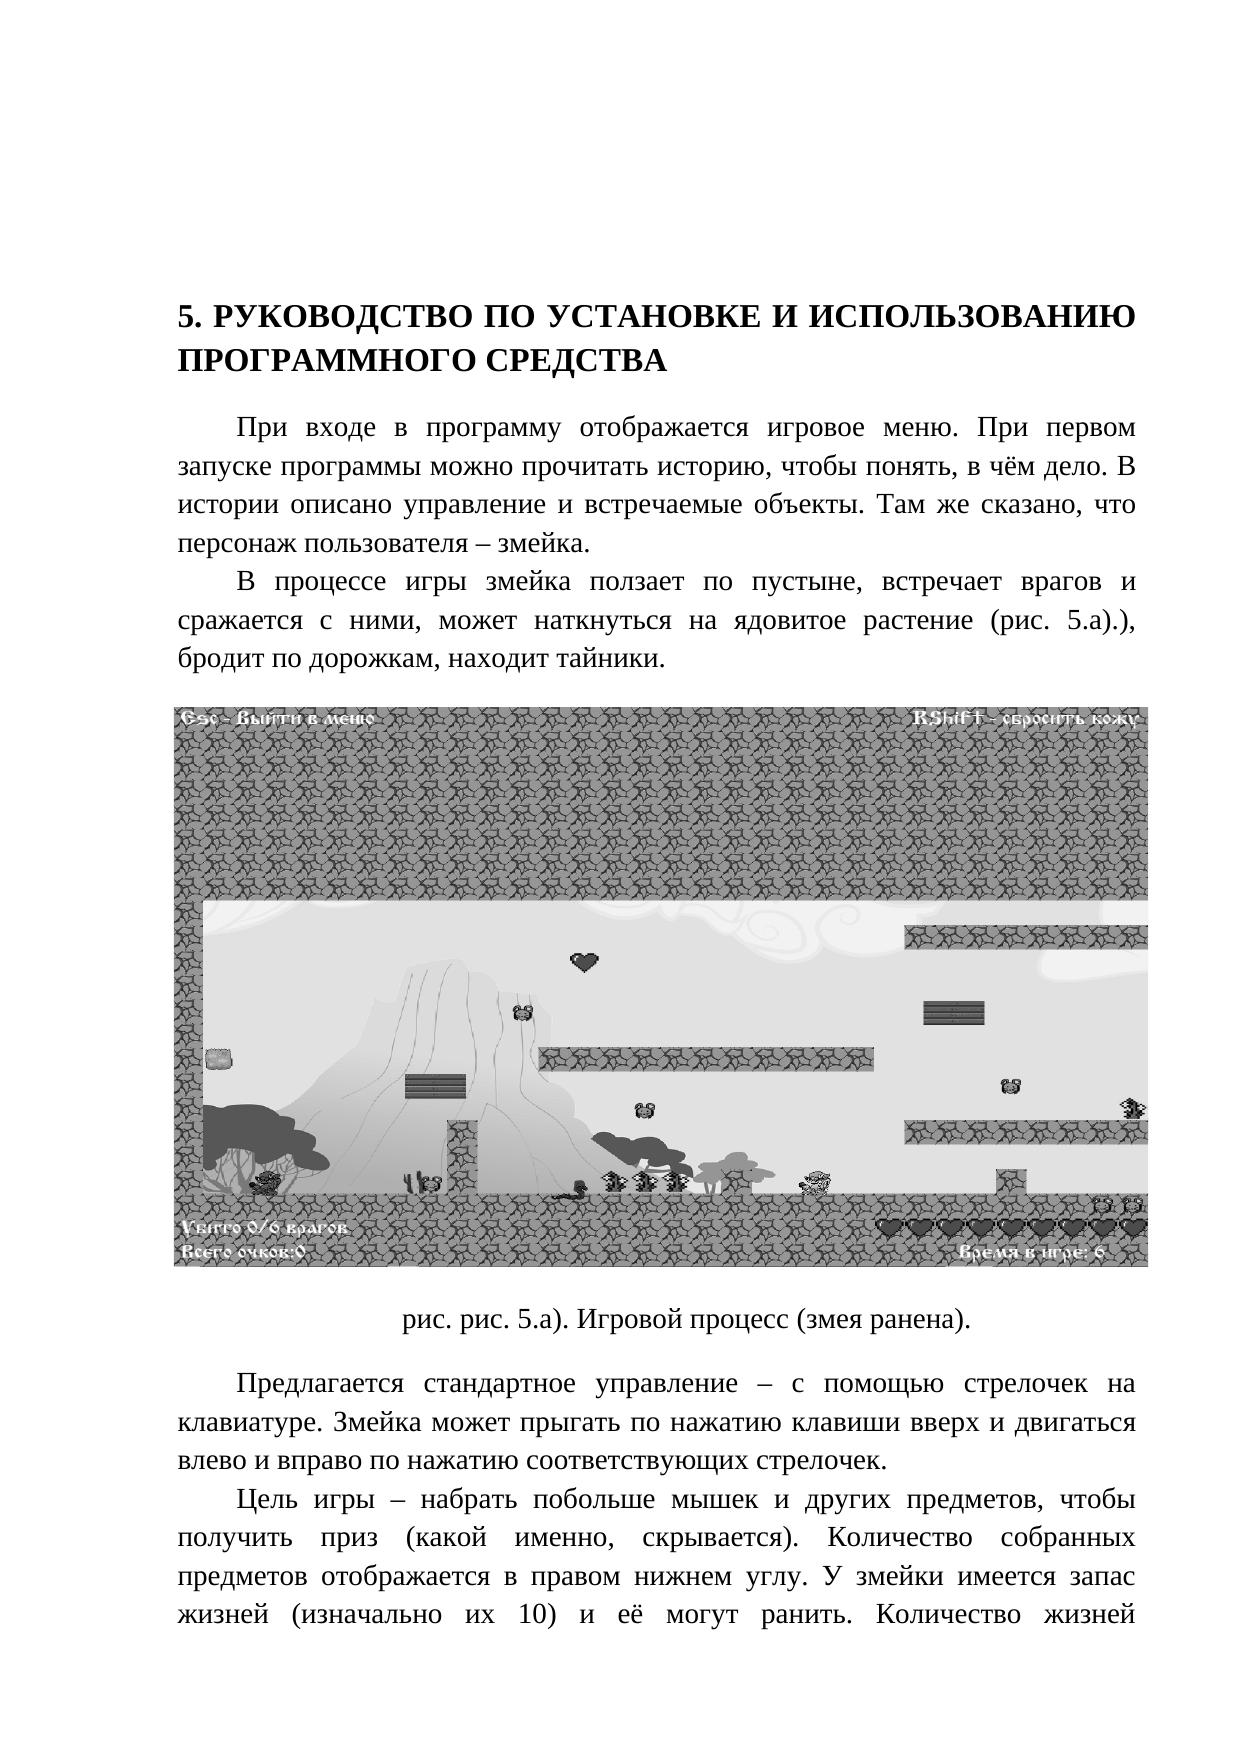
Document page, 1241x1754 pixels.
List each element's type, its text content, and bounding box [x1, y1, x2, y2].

text При входе в программу отображается игровое меню. При первом запуске программы можно прочитать историю, чтобы понять, в чём дело. В истории описано управление и встречаемые объекты. Там же сказано, что персонаж пользователя – змейка. [177, 409, 1137, 558]
text В процессе игры змейка ползает по пустыне, встречает врагов и сражается с ними, может наткнуться на ядовитое растение (рис. 5.а).), бродит по дорожкам, находит тайники. [177, 563, 1137, 674]
text Предлагается стандартное управление – с помощью стрелочек на клавиатуре. Змейка может прыгать по нажатию клавиши вверх и двигаться влево и вправо по нажатию соответствующих стрелочек. [177, 1365, 1137, 1476]
text рис. рис. 5.а). Игровой процесс (змея ранена). [177, 1267, 1137, 1335]
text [177, 1481, 1137, 1630]
text 5. РУКОВОДСТВО ПО УСТАНОВКЕ И ИСПОЛЬЗОВАНИЮ ПРОГРАММНОГО СРЕДСТВА [177, 296, 1137, 379]
